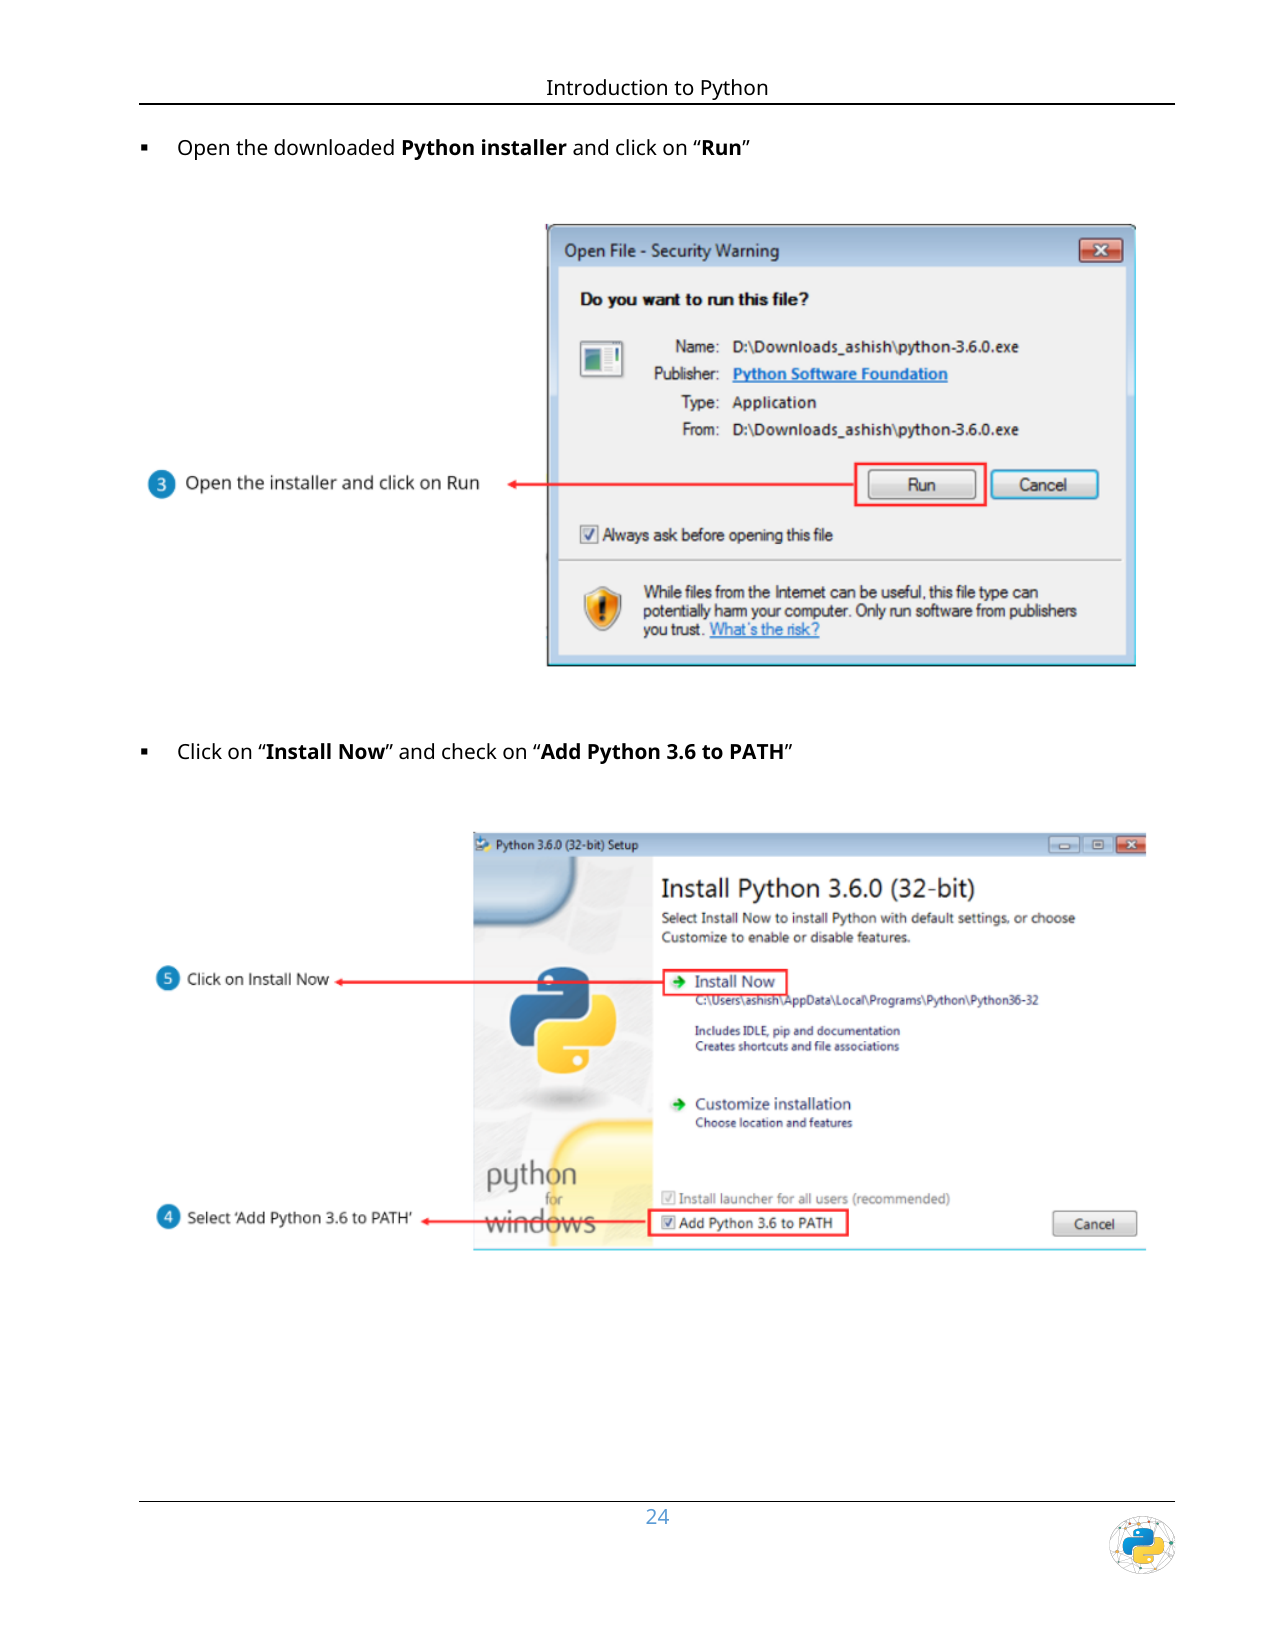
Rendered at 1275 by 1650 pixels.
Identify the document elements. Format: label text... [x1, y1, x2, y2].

picture [139, 218, 1176, 681]
picture [139, 822, 1176, 1263]
list Open the downloaded Python installer and click on “Run” [139, 133, 1175, 162]
picture [1109, 1516, 1176, 1574]
list Click on “Install Now” and check on “Add Python 3.6 to PATH” [139, 737, 1175, 766]
